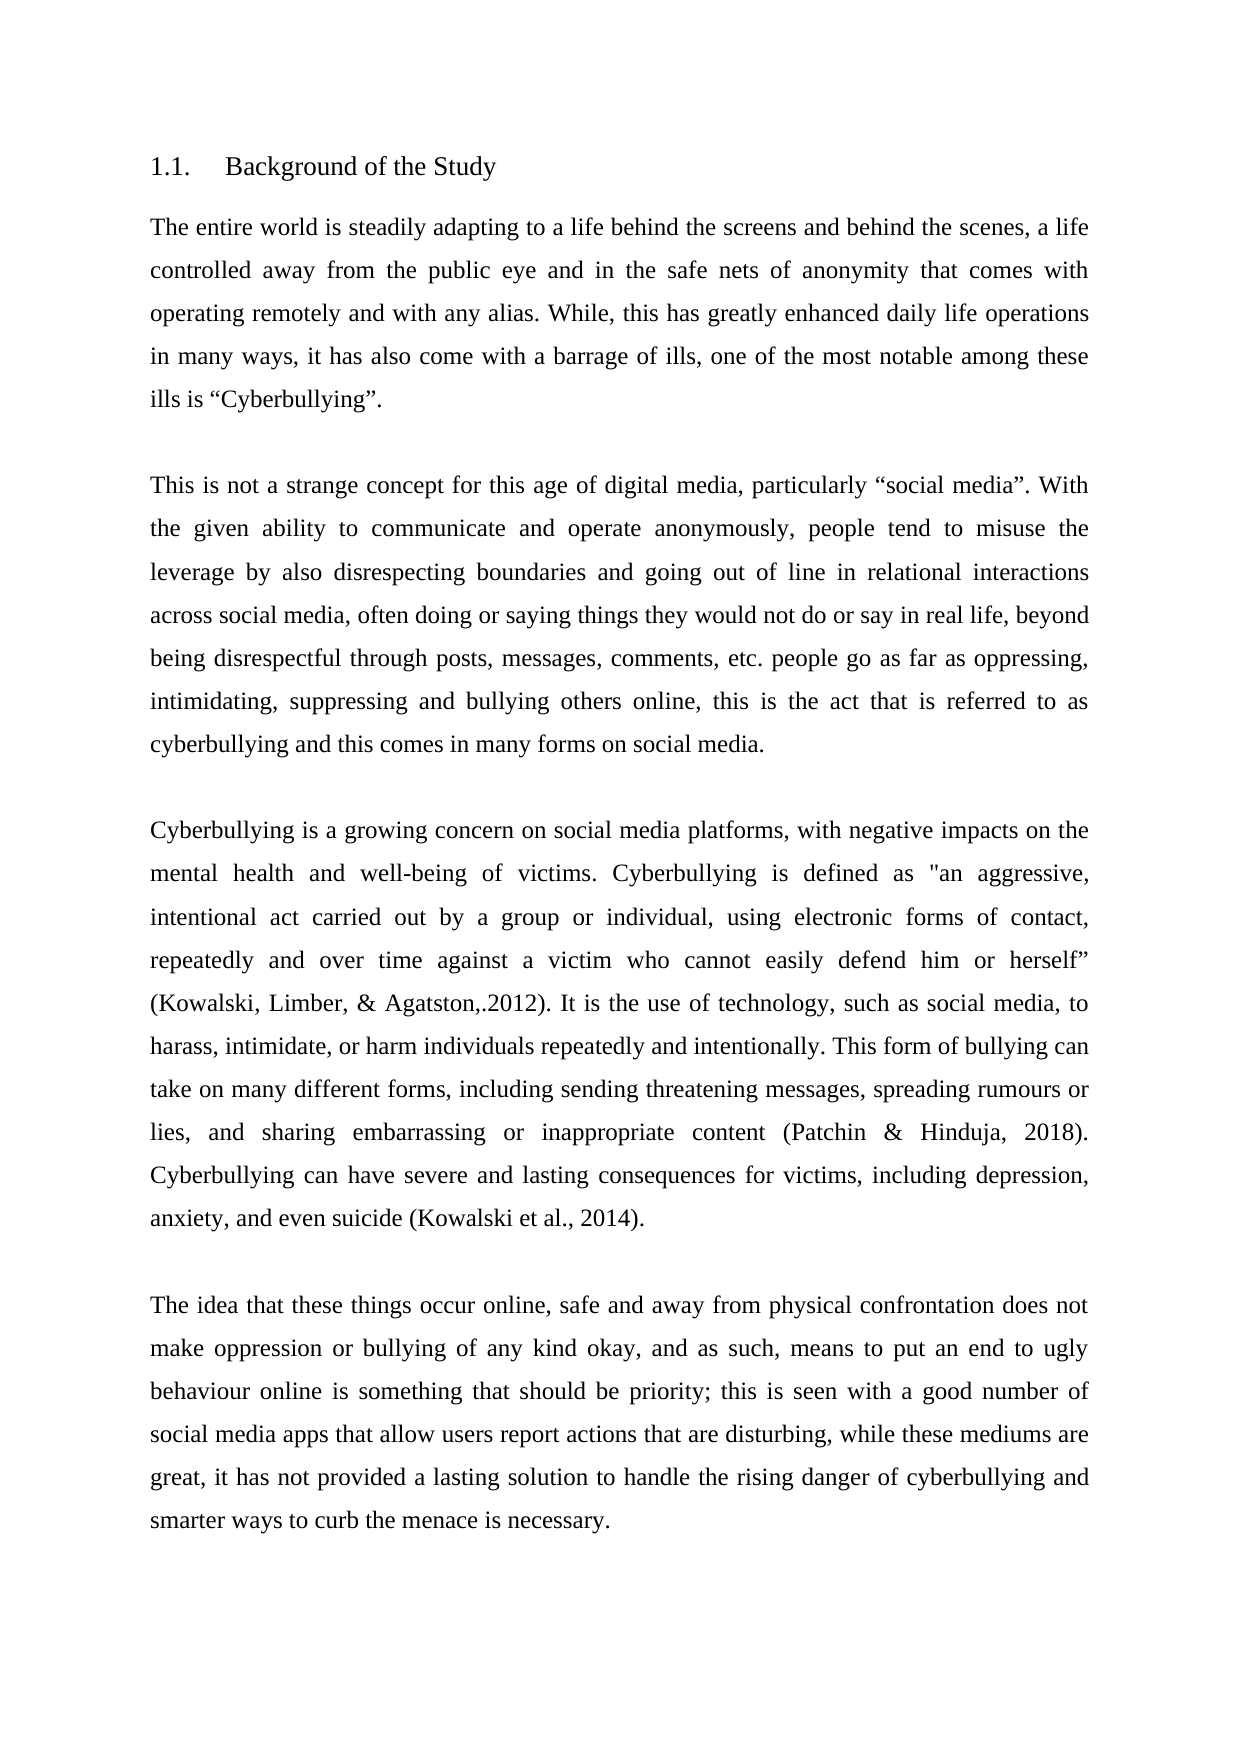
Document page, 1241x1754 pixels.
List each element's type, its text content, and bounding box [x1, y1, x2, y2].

text The idea that these things occur online, safe and away from physical confrontation does not make oppression or bullying of any kind okay, and as such, means to put an end to ugly behaviour online is something that should be priority; this is seen with a good number of social media apps that allow users report actions that are disturbing, while these mediums are great, it has not provided a lasting solution to handle the rising danger of cyberbullying and smarter ways to curb the menace is necessary. [150, 1290, 1090, 1534]
text The entire world is steadily adapting to a life behind the screens and behind the scenes, a life controlled away from the public eye and in the safe nets of anonymity that comes with operating remotely and with any alias. While, this has greatly enhanced daily life operations in many ways, it has also come with a barrage of ills, one of the most notable among these ills is “Cyberbullying”. [150, 212, 1090, 413]
text This is not a strange concept for this age of digital media, particularly “social media”. With the given ability to communicate and operate anonymously, people tend to misuse the leverage by also disrespecting boundaries and going out of line in relational interactions across social media, often doing or saying things they would not do or say in real life, beyond being disrespectful through posts, messages, comments, etc. people go as far as oppressing, intimidating, suppressing and bullying others online, this is the act that is referred to as cyberbullying and this comes in many forms on social media. [150, 470, 1090, 758]
text Cyberbullying is a growing concern on social media platforms, with negative impacts on the mental health and well-being of victims. Cyberbullying is defined as "an aggressive, intentional act carried out by a group or individual, using electronic forms of contact, repeatedly and over time against a victim who cannot easily defend him or herself” (Kowalski, Limber, & Agatston,.2012). It is the use of technology, such as social media, to harass, intimidate, or harm individuals repeatedly and intentionally. This form of bullying can take on many different forms, including sending threatening messages, spreading rumours or lies, and sharing embarrassing or inappropriate content (Patchin & Hinduja, 2018). Cyberbullying can have severe and lasting consequences for victims, including depression, anxiety, and even suicide (Kowalski et al., 2014). [150, 815, 1090, 1232]
subtitle Background of the Study [150, 150, 1090, 181]
